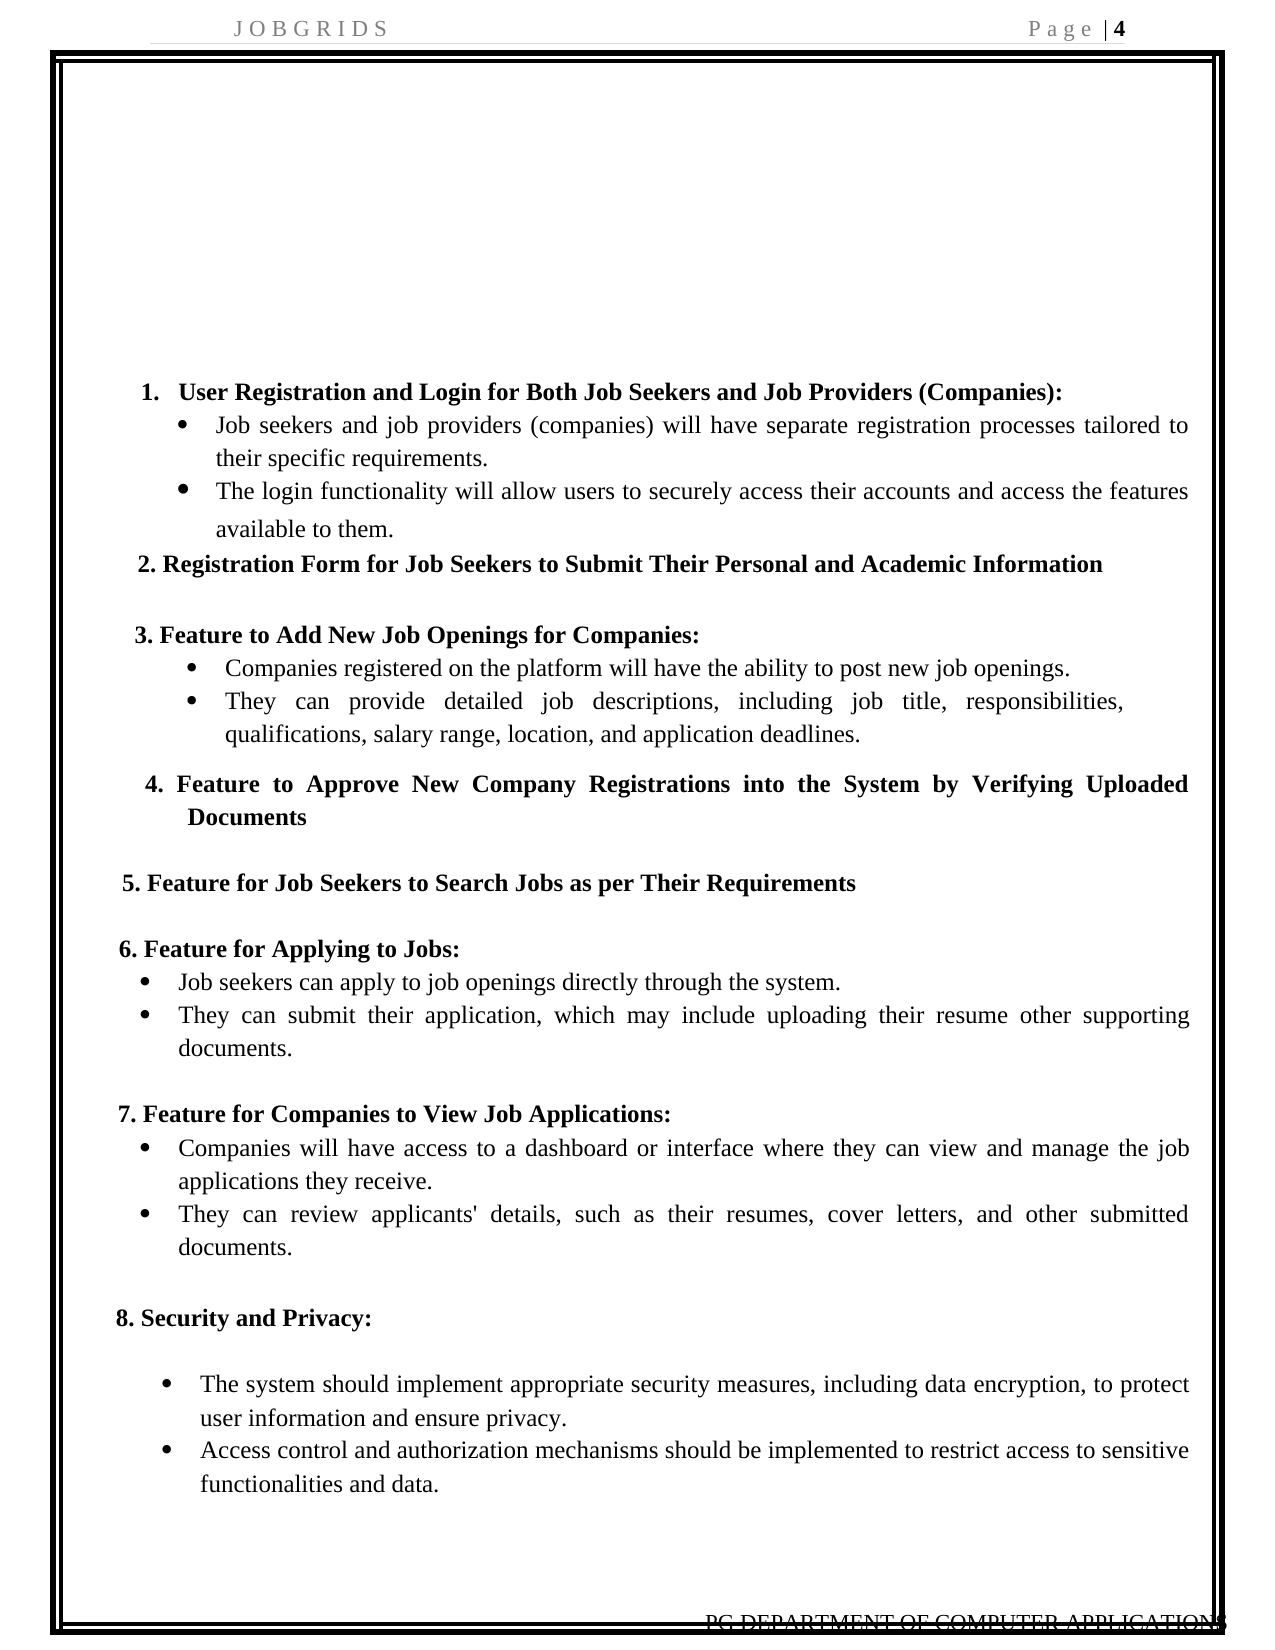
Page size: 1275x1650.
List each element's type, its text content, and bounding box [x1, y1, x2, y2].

text 4. Feature to Approve New Company Registrations into the System by Verifying Uploaded Documents [103, 769, 1191, 831]
text 8. Security and Privacy: [103, 1303, 1191, 1332]
text 6. Feature for Applying to Jobs: [103, 934, 1191, 963]
list The system should implement appropriate security measures, including data encryption, to protect user information and ensure privacy. [162, 1369, 1191, 1431]
list They can review applicants' details, such as their resumes, cover letters, and other submitted documents. [141, 1199, 1191, 1261]
list Companies registered on the platform will have the ability to post new job openings. [187, 653, 1125, 682]
list Job seekers and job providers (companies) will have separate registration processes tailored to their specific requirements. [178, 410, 1191, 472]
list Job seekers can apply to job openings directly through the system. [141, 967, 1191, 996]
list User Registration and Login for Both Job Seekers and Job Providers (Companies): [141, 377, 1191, 406]
list They can provide detailed job descriptions, including job title, responsibilities, qualifications, salary range, location, and application deadlines. [187, 686, 1125, 748]
text 5. Feature for Job Seekers to Search Jobs as per Their Requirements [103, 868, 1191, 897]
list They can submit their application, which may include uploading their resume other supporting documents. [141, 1000, 1191, 1062]
list The login functionality will allow users to securely access their accounts and access the features available to them. [178, 476, 1191, 544]
text 7. Feature for Companies to View Job Applications: [103, 1099, 1191, 1128]
list Access control and authorization mechanisms should be implemented to restrict access to sensitive functionalities and data. [162, 1436, 1191, 1497]
text 3. Feature to Add New Job Openings for Companies: [103, 620, 1191, 649]
list Companies will have access to a dashboard or interface where they can view and manage the job applications they receive. [141, 1133, 1191, 1195]
text 2. Registration Form for Job Seekers to Submit Their Personal and Academic Information [103, 549, 1191, 577]
